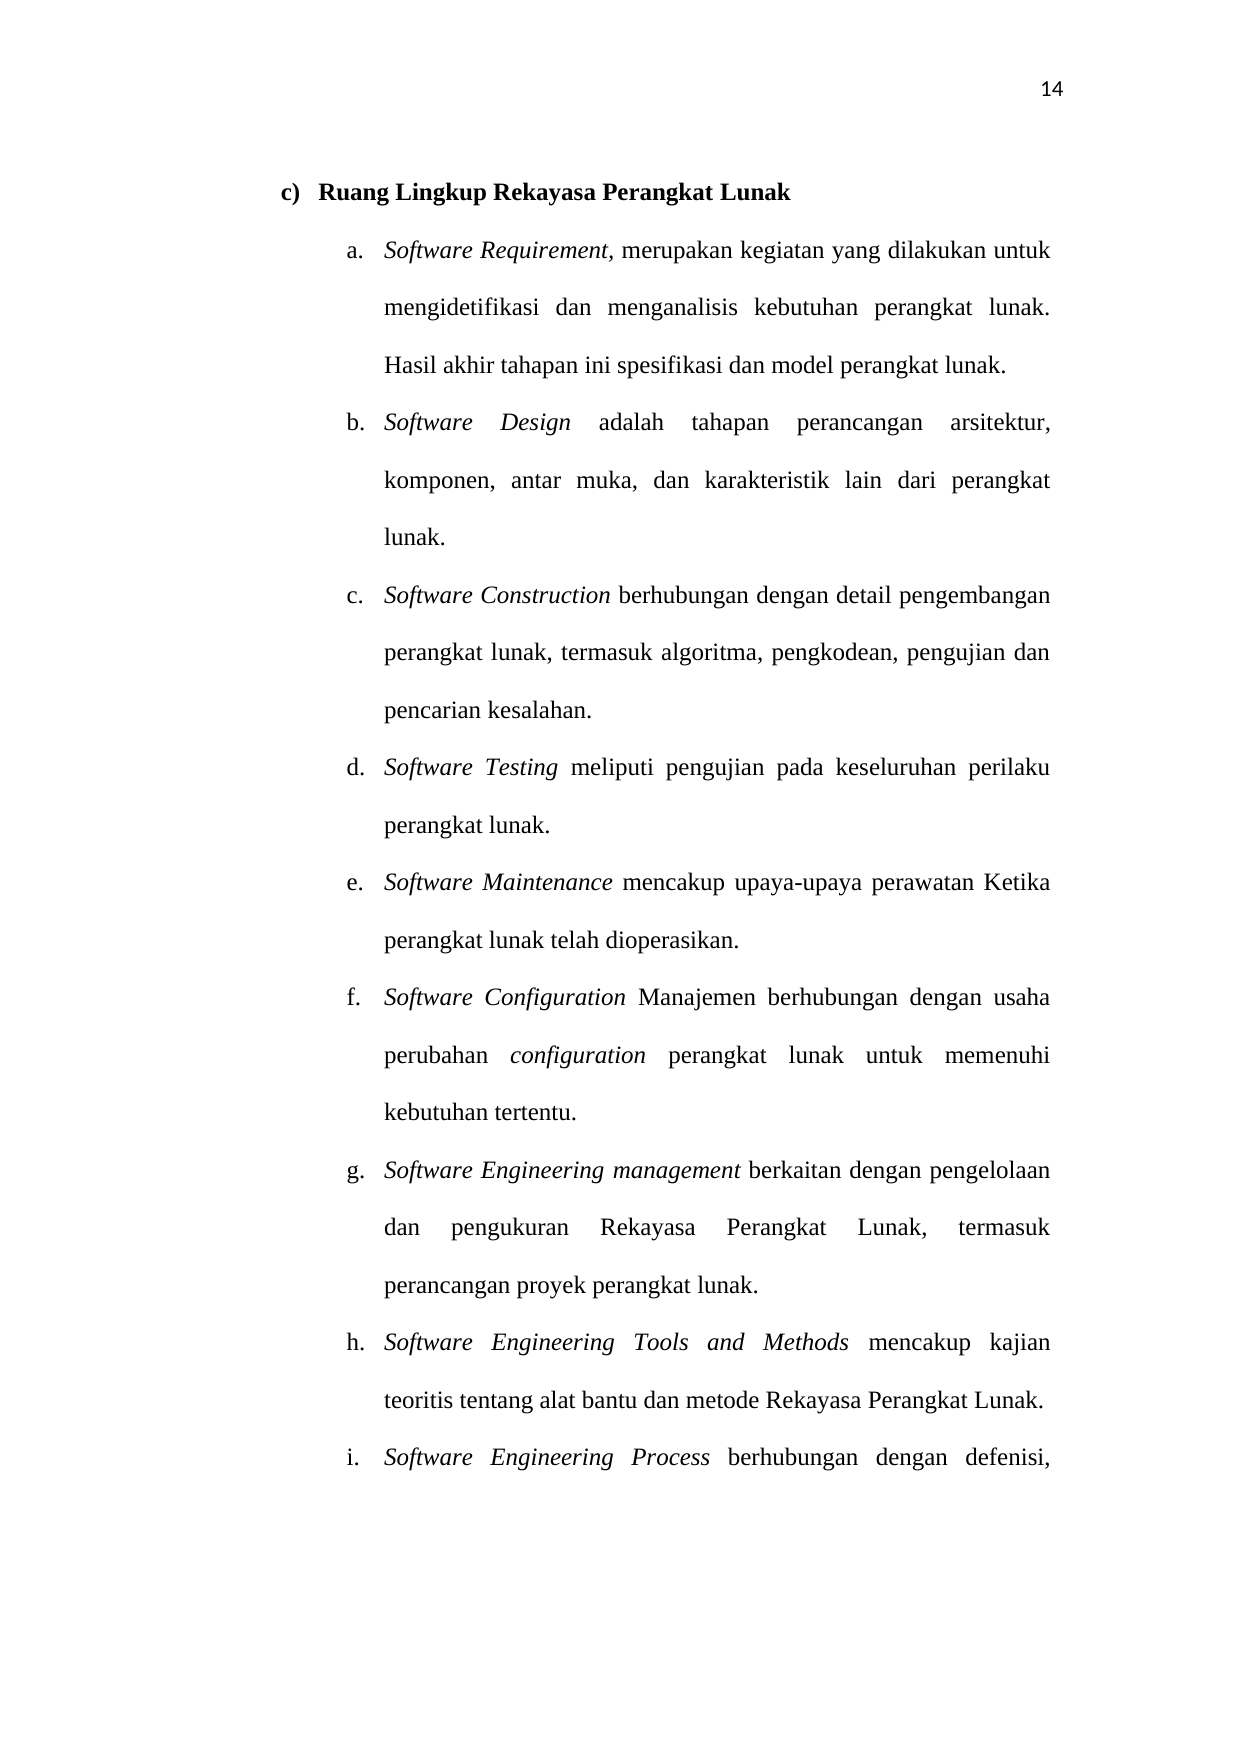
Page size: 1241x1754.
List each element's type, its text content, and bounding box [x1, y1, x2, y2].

list Software Configuration Manajemen berhubungan dengan usaha perubahan configuration perangkat lunak untuk memenuhi kebutuhan tertentu. [346, 982, 1051, 1126]
list Software Maintenance mencakup upaya-upaya perawatan Ketika perangkat lunak telah dioperasikan. [346, 867, 1051, 953]
list Software Design adalah tahapan perancangan arsitektur, komponen, antar muka, dan karakteristik lain dari perangkat lunak. [346, 407, 1051, 551]
list Software Engineering management berkaitan dengan pengelolaan dan pengukuran Rekayasa Perangkat Lunak, termasuk perancangan proyek perangkat lunak. [346, 1155, 1051, 1298]
list Software Engineering Tools and Methods mencakup kajian teoritis tentang alat bantu dan metode Rekayasa Perangkat Lunak. [346, 1327, 1051, 1413]
subtitle Ruang Lingkup Rekayasa Perangkat Lunak [281, 177, 1063, 206]
list Software Construction berhubungan dengan detail pengembangan perangkat lunak, termasuk algoritma, pengkodean, pengujian dan pencarian kesalahan. [346, 580, 1051, 723]
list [346, 1442, 1051, 1471]
list Software Testing meliputi pengujian pada keseluruhan perilaku perangkat lunak. [346, 752, 1051, 838]
list Software Requirement, merupakan kegiatan yang dilakukan untuk mengidetifikasi dan menganalisis kebutuhan perangkat lunak. Hasil akhir tahapan ini spesifikasi dan model perangkat lunak. [346, 235, 1051, 378]
